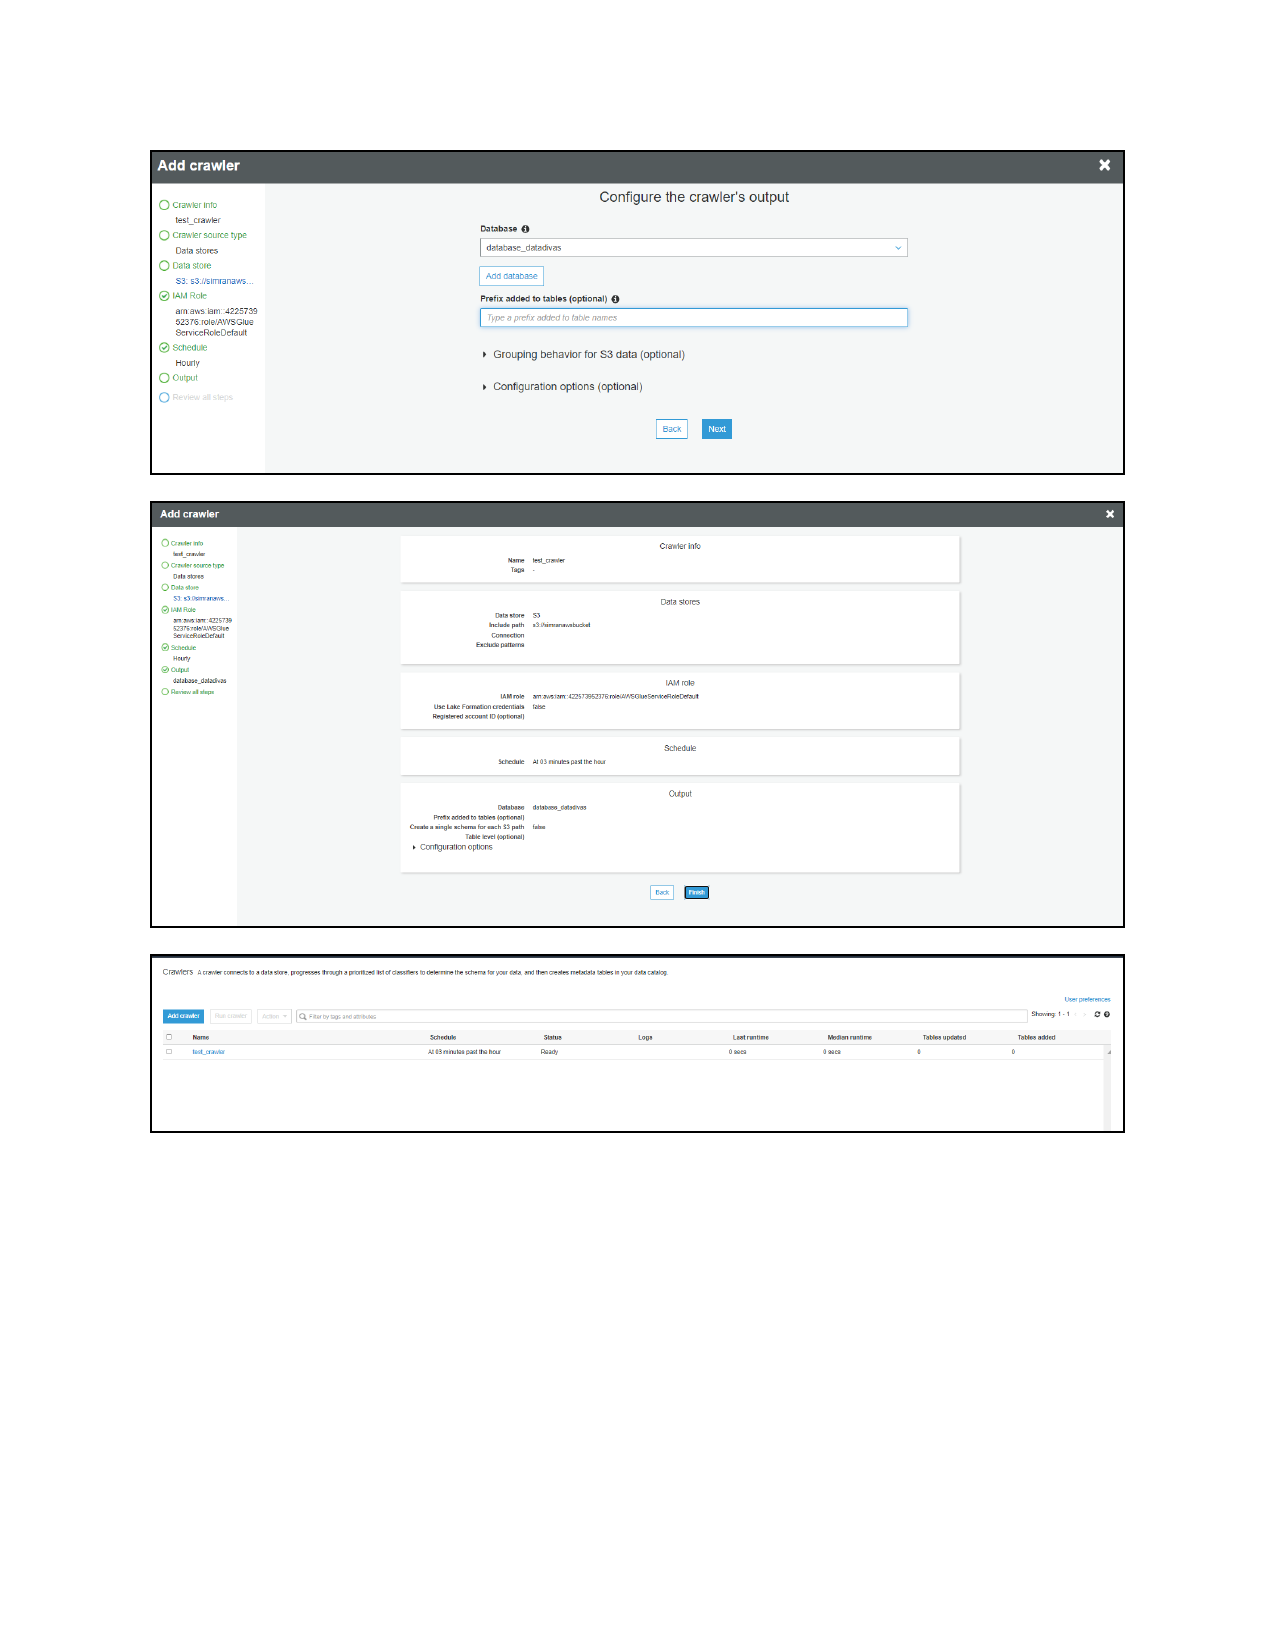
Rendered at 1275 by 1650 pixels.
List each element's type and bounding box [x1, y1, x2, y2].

picture [152, 503, 1123, 926]
picture [152, 956, 1123, 1131]
picture [152, 152, 1123, 473]
